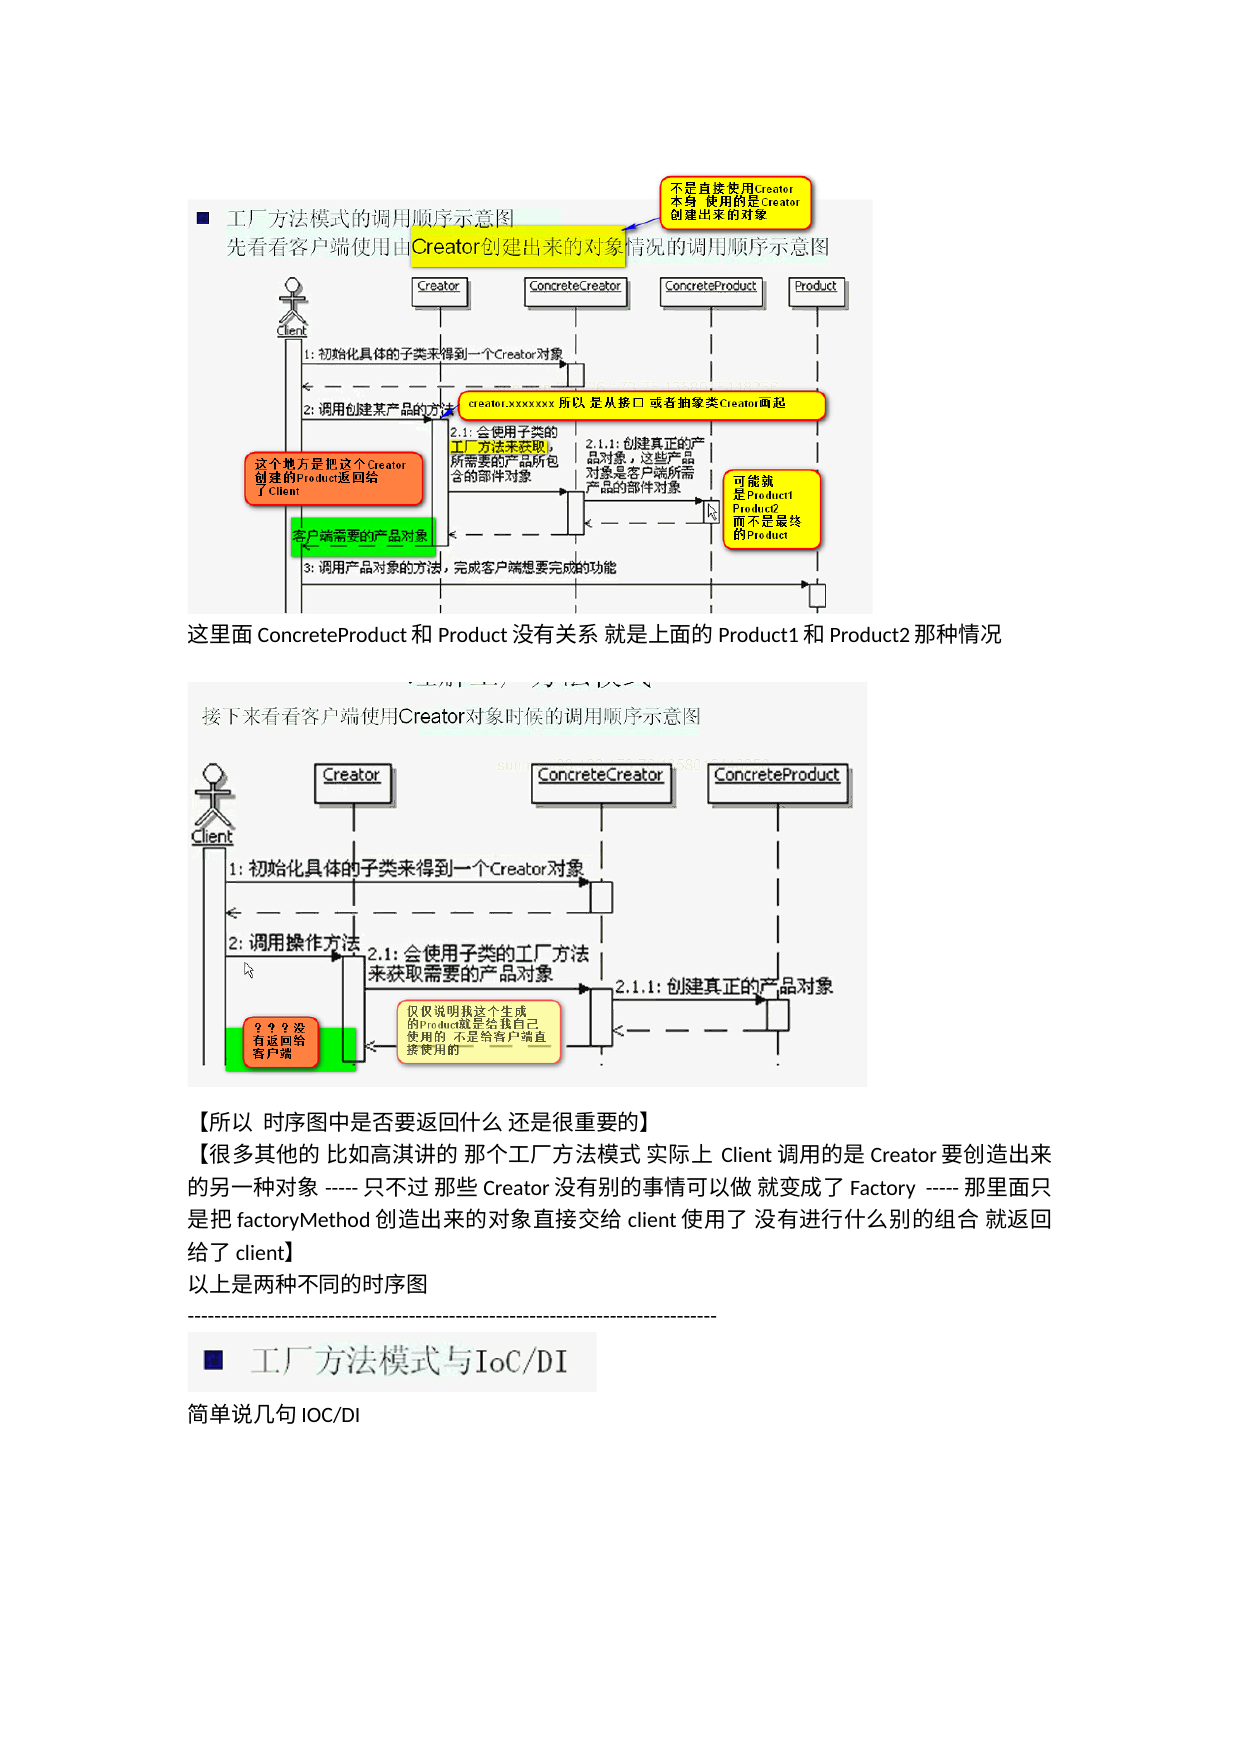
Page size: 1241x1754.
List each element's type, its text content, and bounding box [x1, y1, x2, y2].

text 【所以 时序图中是否要返回什么 还是很重要的】 [187, 1104, 1053, 1137]
text ------------------------------------------------------------------------------- [187, 1299, 1053, 1332]
text 以上是两种不同的时序图 [187, 1267, 1053, 1299]
picture [187, 682, 868, 1087]
picture [187, 162, 873, 614]
text 【很多其他的 比如高淇讲的 那个工厂方法模式 实际上 Client调用的是Creator要创造出来的另一种对象 ----- 只不过 那些Creator没有别的事情可以做 就变成了Factory ----- 那里面只是把factoryMethod创造出来的对象直接交给client使用了 没有进行什么别的组合 就返回给了client】 [187, 1137, 1053, 1267]
text 这里面ConcreteProduct和Product没有关系 就是上面的Product1和Product2那种情况 [187, 617, 1053, 649]
picture [187, 1332, 597, 1392]
text 简单说几句IOC/DI [187, 1397, 1053, 1429]
